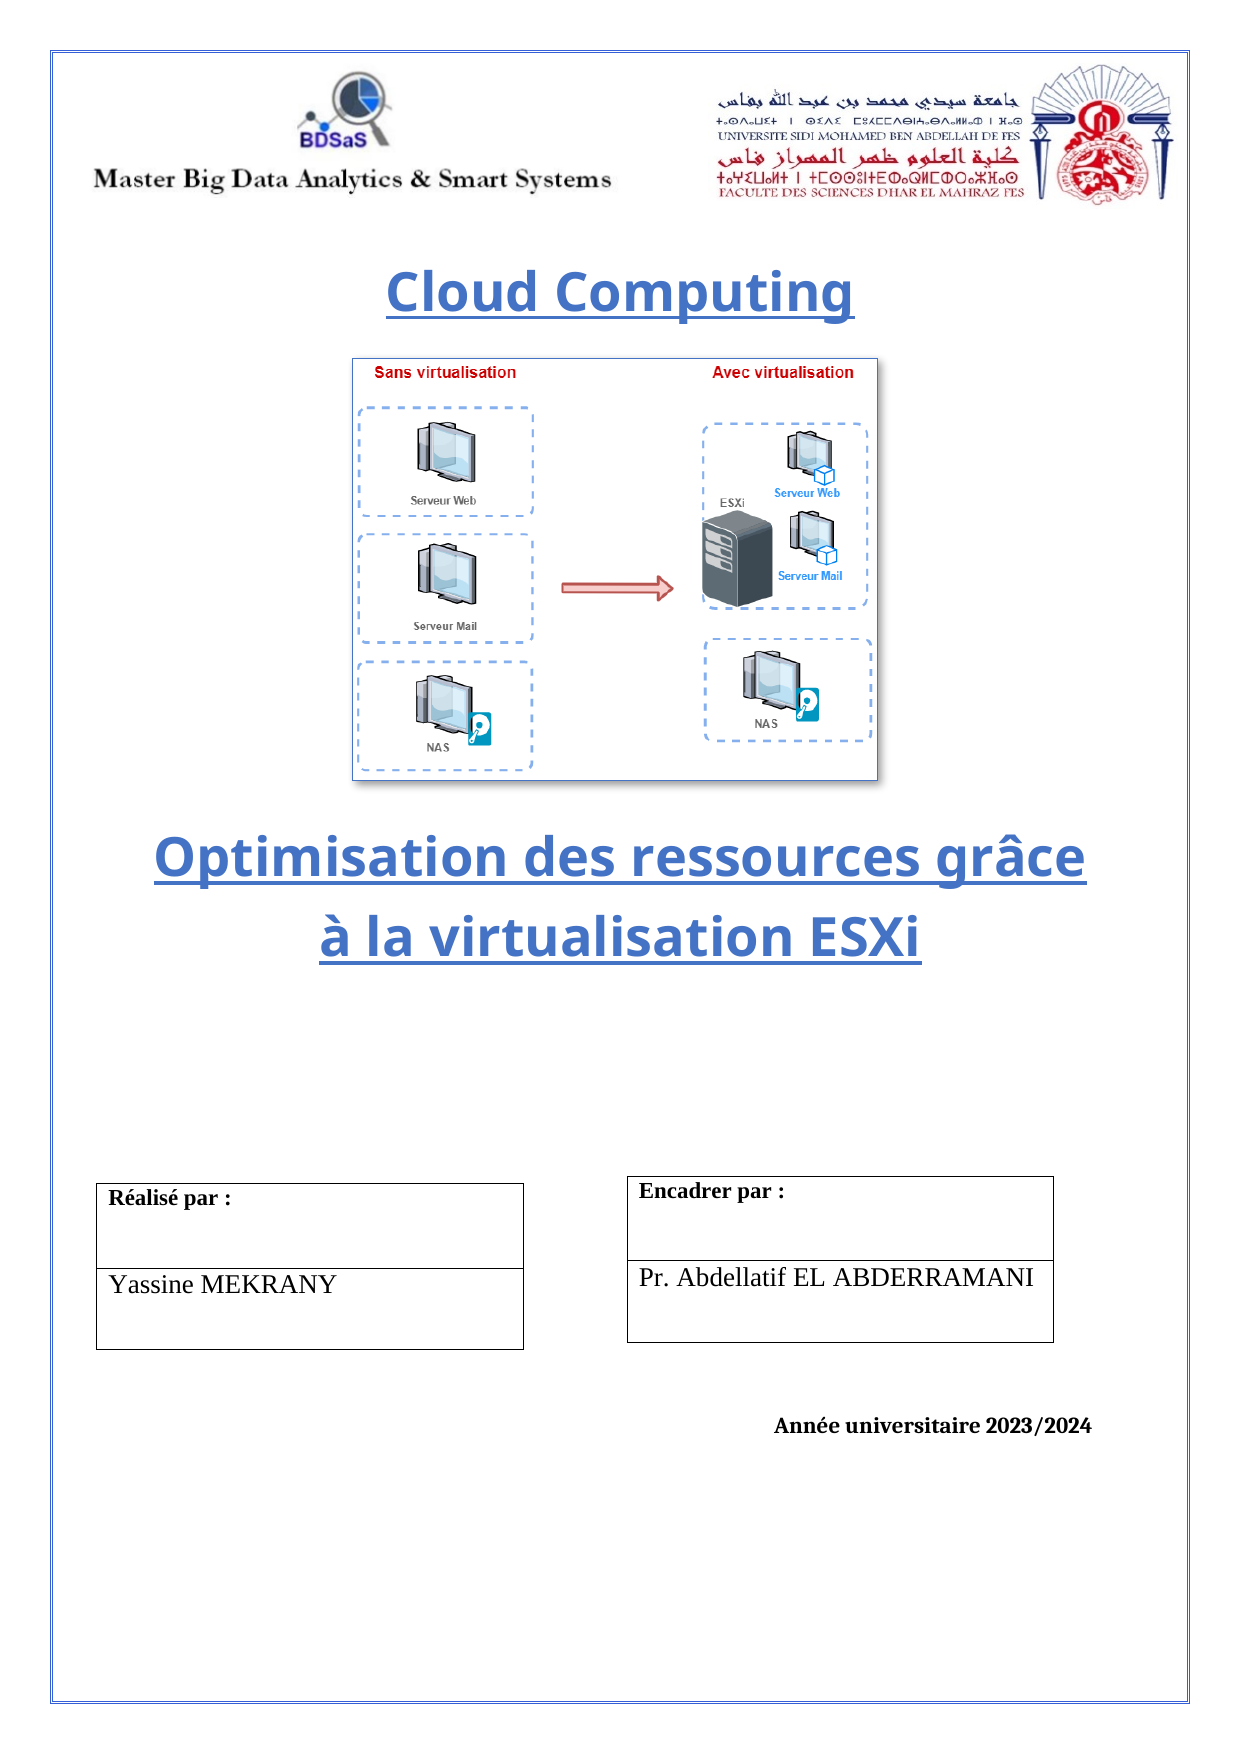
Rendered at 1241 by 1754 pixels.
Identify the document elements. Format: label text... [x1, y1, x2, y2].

picture [708, 55, 1183, 209]
picture [353, 359, 877, 780]
picture [60, 57, 627, 198]
text Optimisation des ressources grâce à la virtualisation ESXi [148, 819, 1093, 972]
text Cloud Computing [148, 253, 1093, 327]
text Année universitaire 2023/2024 [148, 1413, 1093, 1439]
